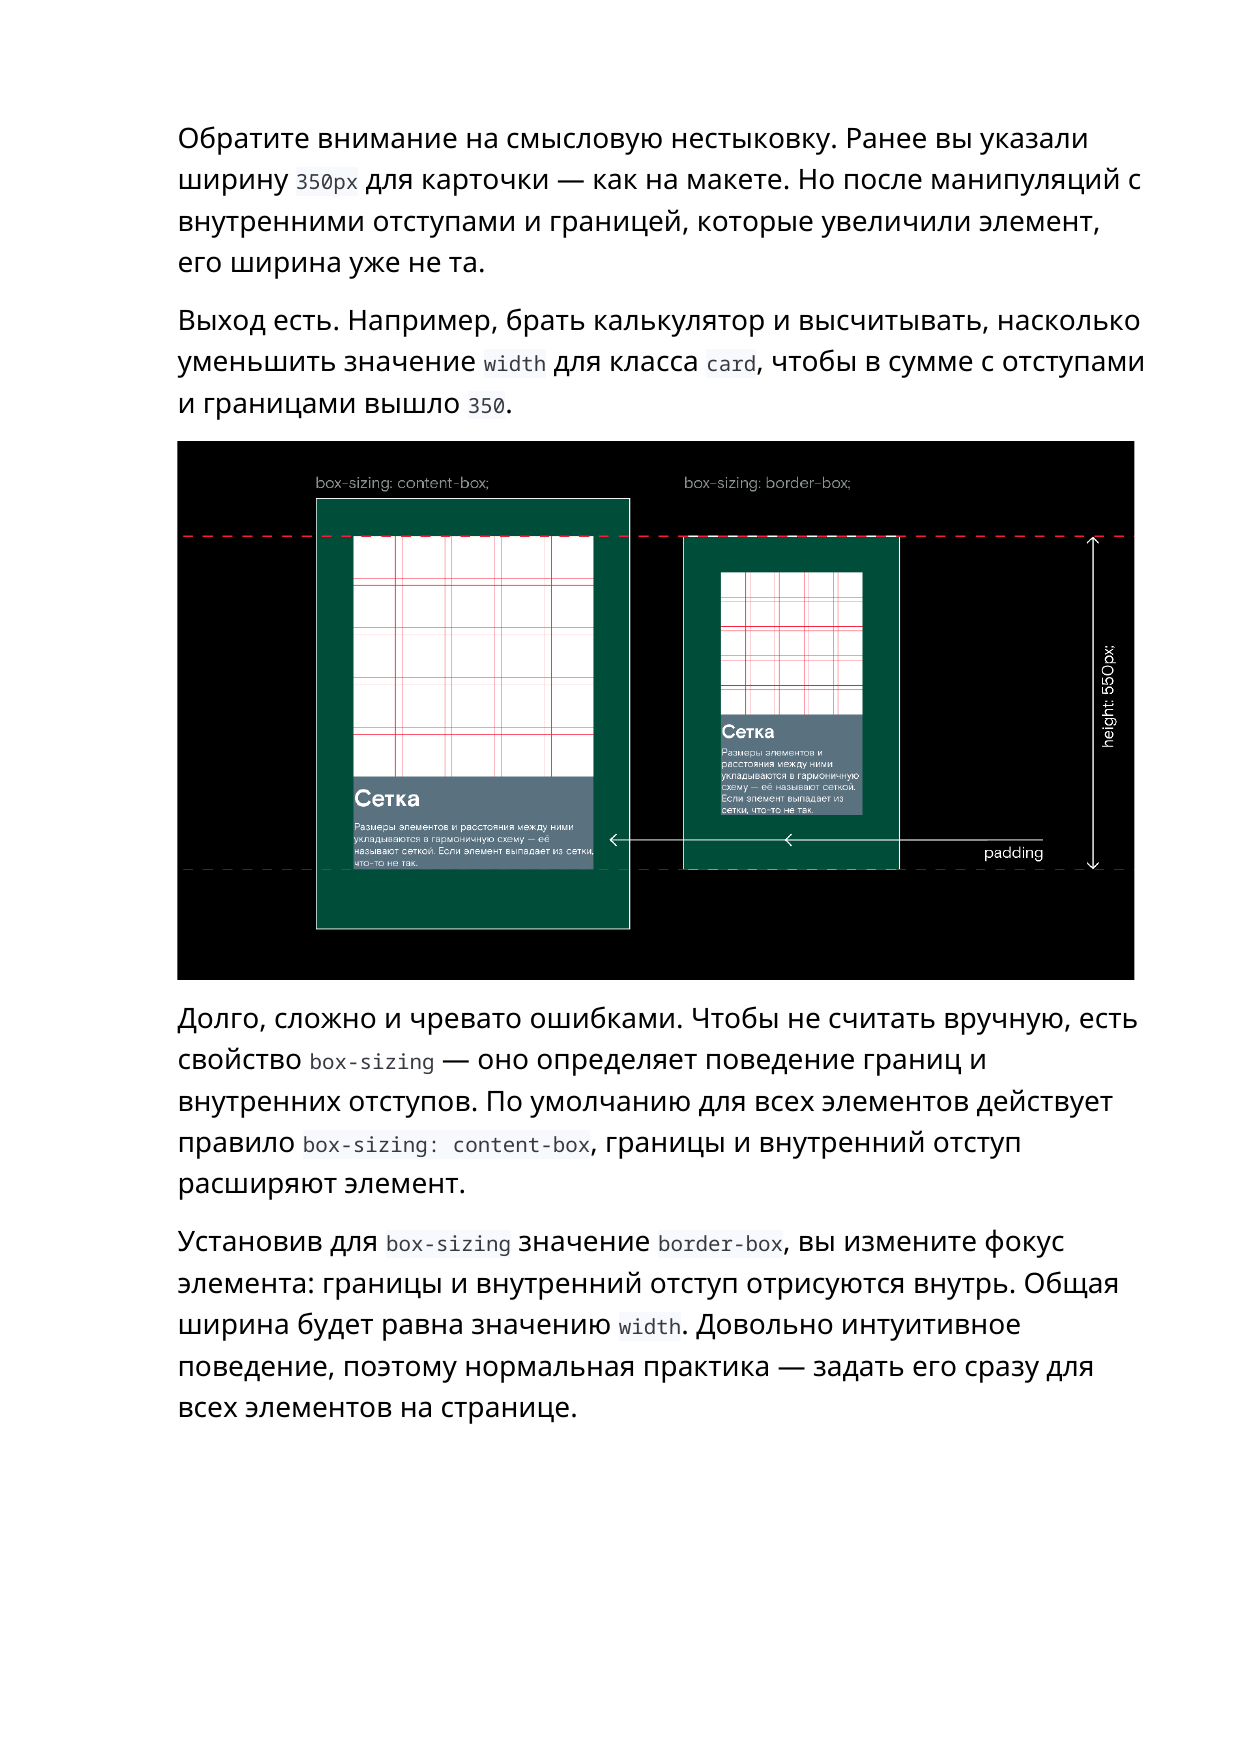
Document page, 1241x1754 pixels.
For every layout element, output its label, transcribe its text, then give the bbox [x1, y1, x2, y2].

text Долго, сложно и чревато ошибками. Чтобы не считать вручную, есть свойство box-sizing — оно определяет поведение границ и внутренних отступов. По умолчанию для всех элементов действует правило box-sizing: content-box, границы и внутренний отступ расширяют элемент. [177, 998, 1152, 1202]
text Обратите внимание на смысловую нестыковку. Ранее вы указали ширину 350px для карточки — как на макете. Но после манипуляций с внутренними отступами и границей, которые увеличили элемент, его ширина уже не та. [177, 118, 1152, 281]
text Выход есть. Например, брать калькулятор и высчитывать, насколько уменьшить значение width для класса card, чтобы в сумме с отступами и границами вышло 350. [177, 300, 1152, 421]
picture [177, 441, 1135, 980]
text Установив для box-sizing значение border-box, вы измените фокус элемента: границы и внутренний отступ отрисуются внутрь. Общая ширина будет равна значению width. Довольно интуитивное поведение, поэтому нормальная практика — задать его сразу для всех элементов на странице. [177, 1222, 1152, 1426]
